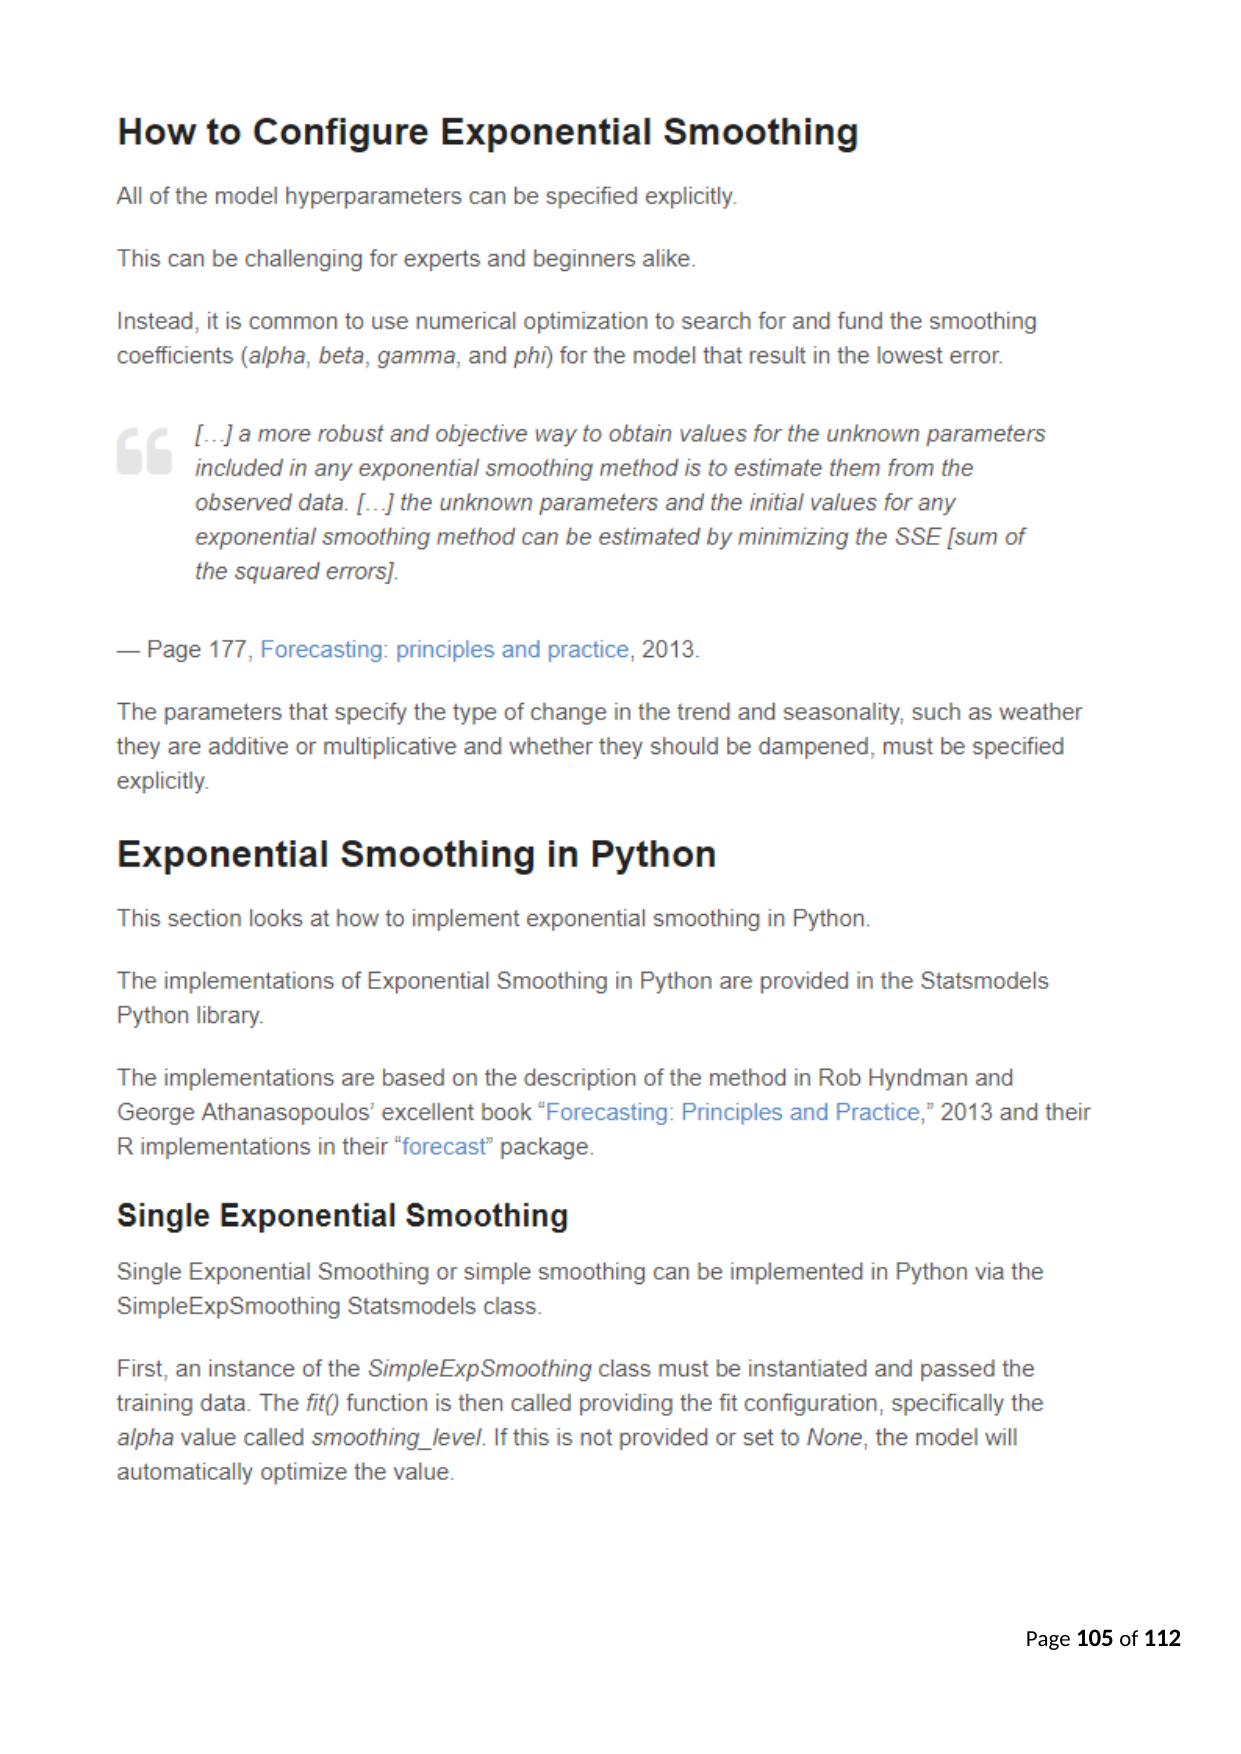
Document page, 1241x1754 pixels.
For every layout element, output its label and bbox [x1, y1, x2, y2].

picture [88, 101, 1117, 1505]
